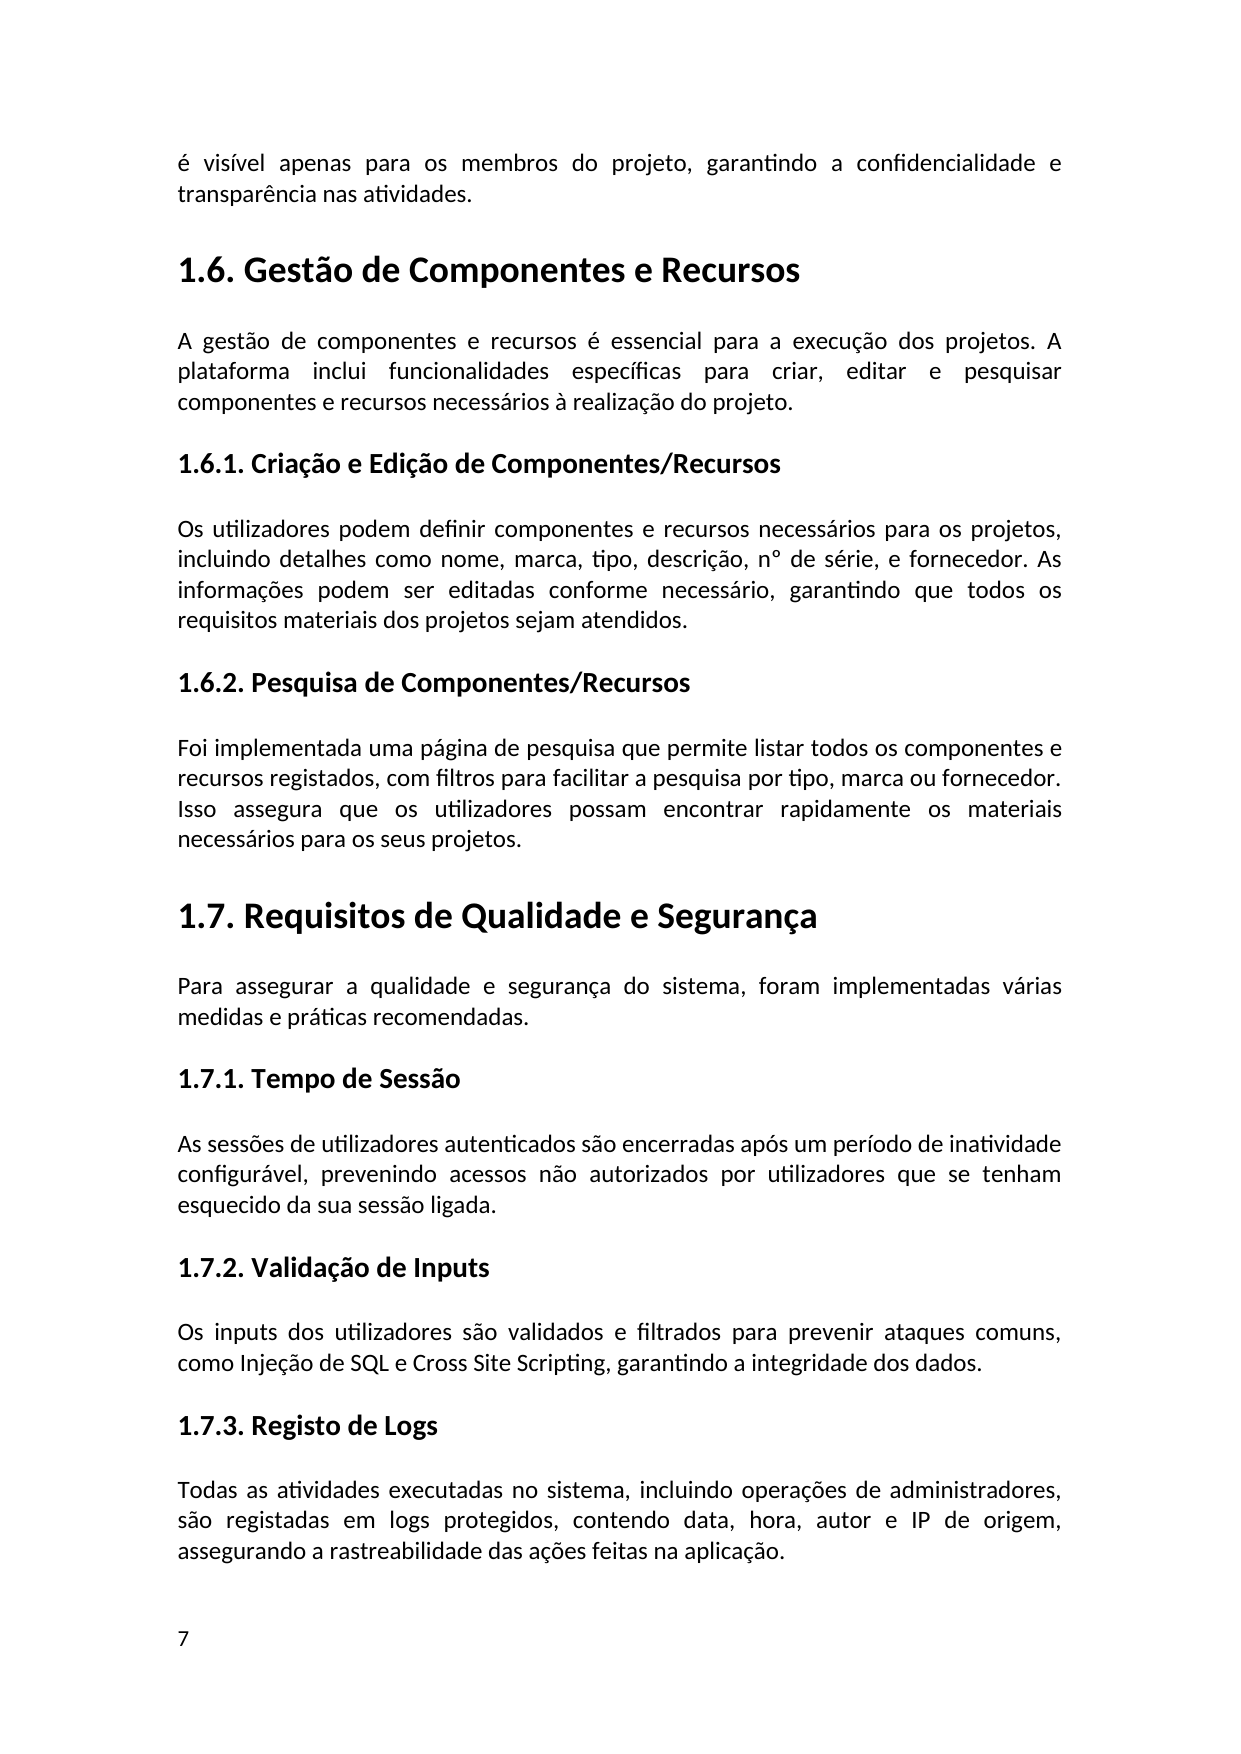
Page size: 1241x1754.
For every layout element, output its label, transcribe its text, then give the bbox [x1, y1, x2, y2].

subtitle 1.7.2. Validação de Inputs [177, 1249, 1063, 1284]
text Os utilizadores podem definir componentes e recursos necessários para os projetos, incluindo detalhes como nome, marca, tipo, descrição, nº de série, e fornecedor. As informações podem ser editadas conforme necessário, garantindo que todos os requisitos materiais dos projetos sejam atendidos. [177, 513, 1063, 635]
text A gestão de componentes e recursos é essencial para a execução dos projetos. A plataforma inclui funcionalidades específicas para criar, editar e pesquisar componentes e recursos necessários à realização do projeto. [177, 325, 1063, 416]
text Os inputs dos utilizadores são validados e filtrados para prevenir ataques comuns, como Injeção de SQL e Cross Site Scripting, garantindo a integridade dos dados. [177, 1316, 1063, 1377]
subtitle 1.6.1. Criação e Edição de Componentes/Recursos [177, 446, 1063, 481]
subtitle 1.7.3. Registo de Logs [177, 1407, 1063, 1442]
subtitle 1.7. Requisitos de Qualidade e Segurança [177, 892, 1063, 937]
subtitle 1.6. Gestão de Componentes e Recursos [177, 246, 1063, 292]
text Para assegurar a qualidade e segurança do sistema, foram implementadas várias medidas e práticas recomendadas. [177, 970, 1063, 1031]
text As sessões de utilizadores autenticados são encerradas após um período de inatividade configurável, prevenindo acessos não autorizados por utilizadores que se tenham esquecido da sua sessão ligada. [177, 1128, 1063, 1219]
text Foi implementada uma página de pesquisa que permite listar todos os componentes e recursos registados, com filtros para facilitar a pesquisa por tipo, marca ou fornecedor. Isso assegura que os utilizadores possam encontrar rapidamente os materiais necessários para os seus projetos. [177, 732, 1063, 854]
subtitle 1.7.1. Tempo de Sessão [177, 1060, 1063, 1096]
text Todas as atividades executadas no sistema, incluindo operações de administradores, são registadas em logs protegidos, contendo data, hora, autor e IP de origem, assegurando a rastreabilidade das ações feitas na aplicação. [177, 1474, 1063, 1566]
subtitle 1.6.2. Pesquisa de Componentes/Recursos [177, 664, 1063, 700]
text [177, 148, 1063, 209]
